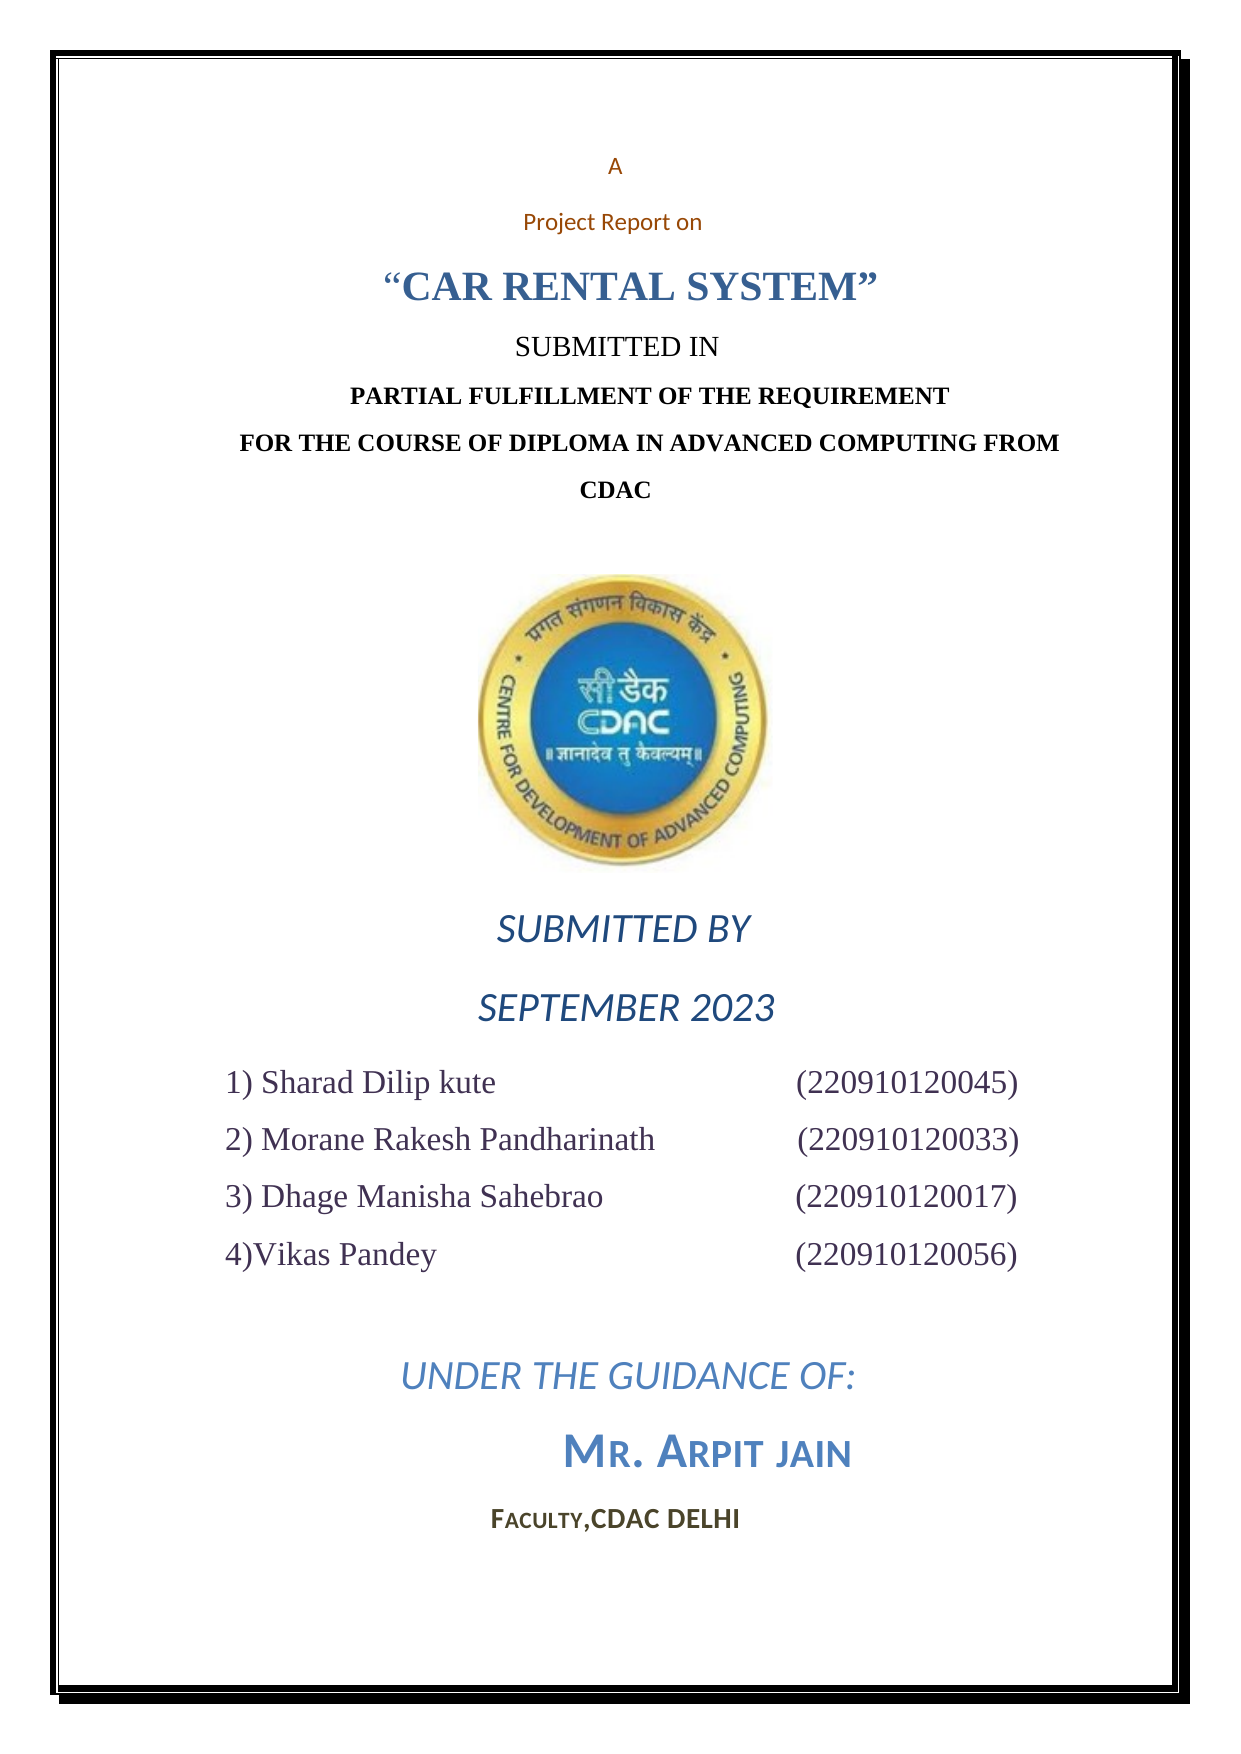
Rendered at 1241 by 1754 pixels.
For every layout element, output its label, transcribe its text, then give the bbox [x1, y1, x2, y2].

text SUBMITTED BY [150, 902, 1081, 953]
text CDAC [150, 475, 1081, 504]
text SUBMITTED IN [150, 329, 1081, 363]
text 3) Dhage Manisha Sahebrao (220910120017) [150, 1177, 1081, 1215]
text Project Report on [150, 206, 1081, 236]
text 1) Sharad Dilip kute (220910120045) [150, 1062, 1081, 1101]
text UNDER THE GUIDANCE OF: [150, 1349, 1081, 1399]
text SEPTEMBER 2023 [150, 981, 1081, 1032]
text Faculty,CDAC DELHI [150, 1501, 1081, 1536]
picture [477, 574, 773, 873]
text FOR THE COURSE OF DIPLOMA IN ADVANCED COMPUTING FROM [150, 428, 1081, 457]
text Mr. Arpit jain [150, 1419, 1081, 1480]
text 2) Morane Rakesh Pandharinath (220910120033) [150, 1119, 1081, 1158]
text PARTIAL FULFILLMENT OF THE REQUIREMENT [150, 381, 1081, 410]
text “CAR RENTAL SYSTEM” [150, 262, 1081, 309]
text A [150, 150, 1081, 181]
text 4)Vikas Pandey (220910120056) [150, 1234, 1081, 1272]
